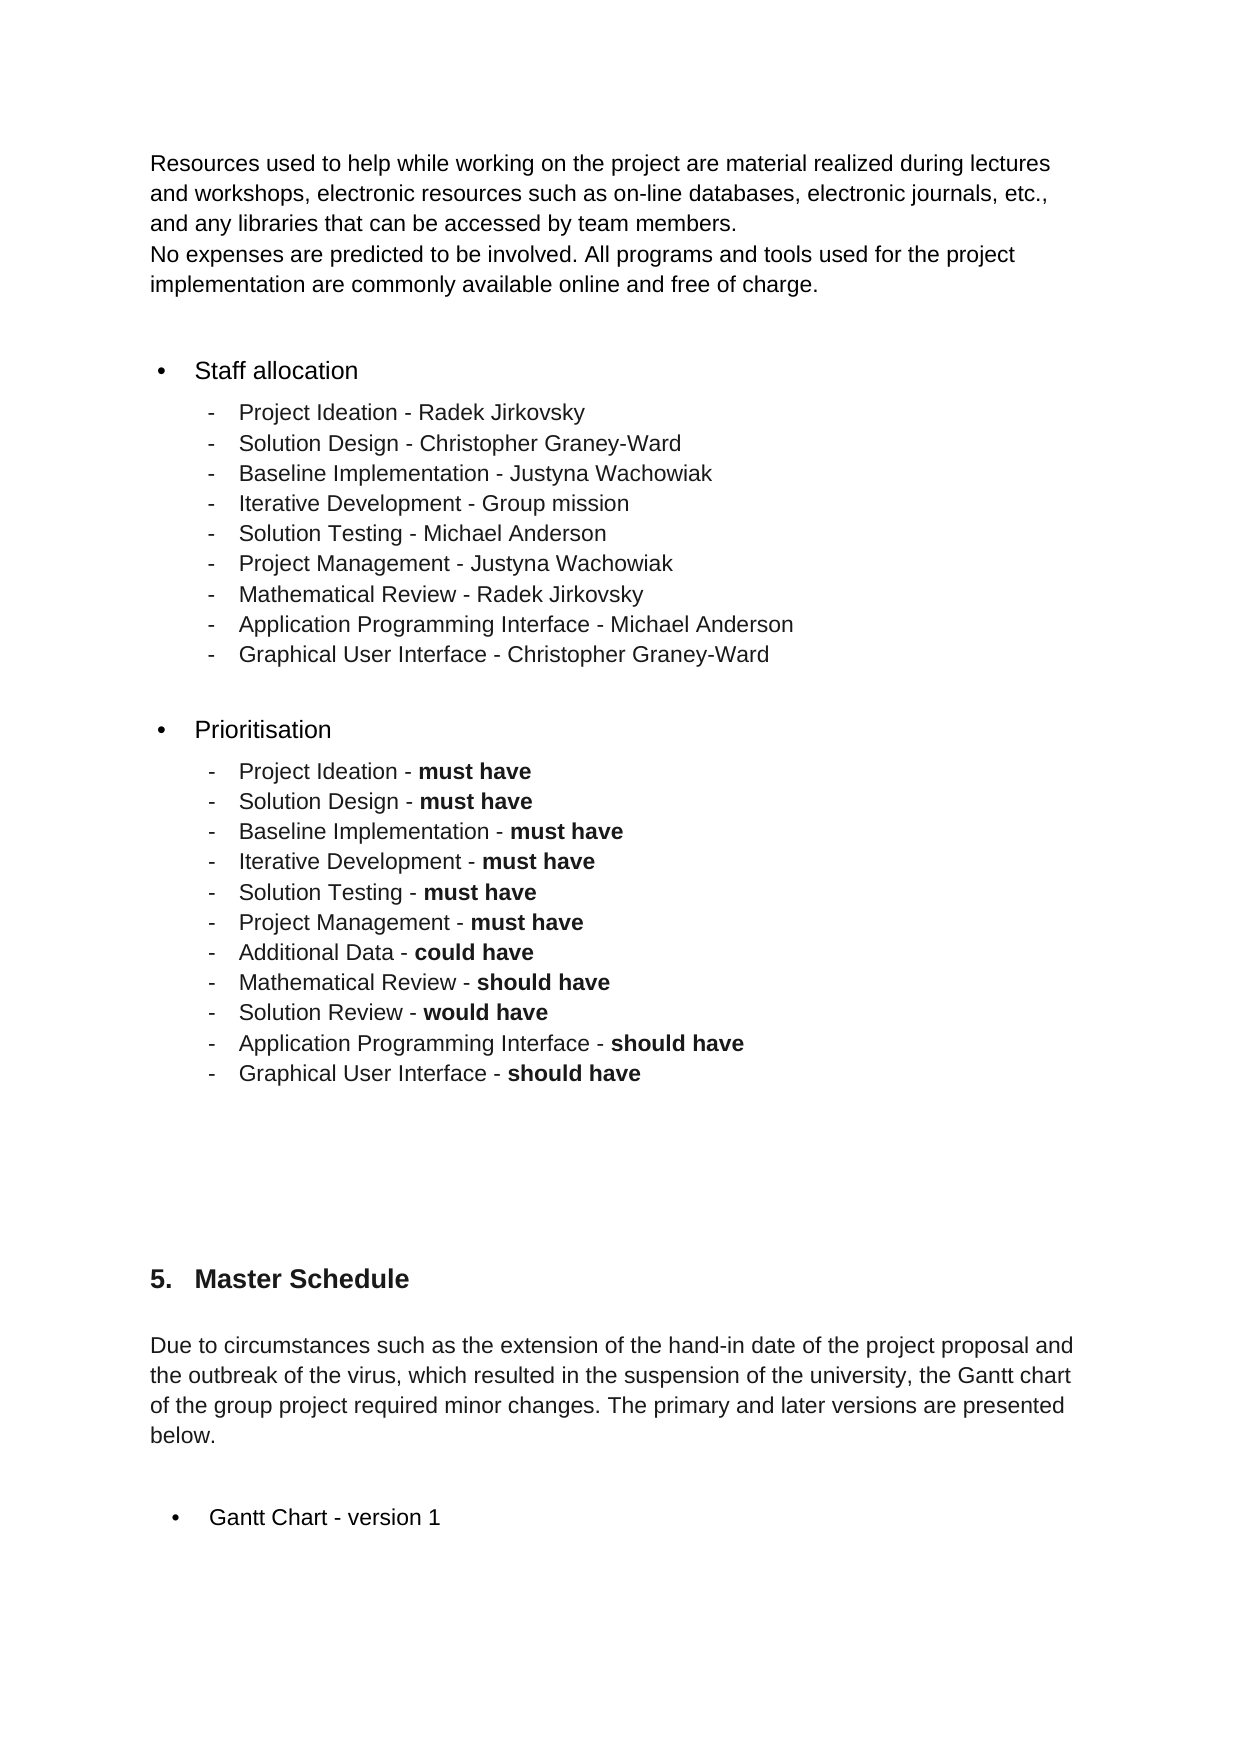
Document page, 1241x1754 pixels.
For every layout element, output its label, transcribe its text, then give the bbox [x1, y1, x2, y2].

list Additional Data - could have [208, 939, 1090, 965]
text Resources used to help while working on the project are material realized during lectures and workshops, electronic resources such as on-line databases, electronic journals, etc., and any libraries that can be accessed by team members. [150, 150, 1090, 237]
list Project Management - must have [208, 909, 1090, 935]
list Project Ideation - Radek Jirkovsky [207, 399, 1090, 426]
list Mathematical Review - Radek Jirkovsky [207, 581, 1090, 607]
list Application Programming Interface - should have [208, 1029, 1090, 1056]
list Baseline Implementation - Justyna Wachowiak [207, 460, 1090, 486]
list Project Management - Justyna Wachowiak [207, 550, 1090, 577]
text Due to circumstances such as the extension of the hand-in date of the project proposal and the outbreak of the virus, which resulted in the suspension of the university, the Gantt chart of the group project required minor changes. The primary and later versions are presented below. [150, 1332, 1090, 1449]
list Solution Testing - must have [208, 878, 1090, 905]
list Solution Design - must have [208, 788, 1090, 814]
list Solution Review - would have [208, 999, 1090, 1026]
list Project Ideation - must have [208, 758, 1090, 784]
list Gantt Chart - version 1 [171, 1503, 1090, 1530]
list Iterative Development - must have [208, 848, 1090, 875]
list Prioritisation [157, 714, 1090, 743]
list Graphical User Interface - Christopher Graney-Ward [207, 641, 1090, 667]
list Graphical User Interface - should have [208, 1060, 1090, 1086]
list Application Programming Interface - Michael Anderson [207, 611, 1090, 637]
list Baseline Implementation - must have [208, 818, 1090, 844]
list Iterative Development - Group mission [207, 490, 1090, 516]
list Master Schedule [150, 1263, 1090, 1294]
list Mathematical Review - should have [208, 969, 1090, 996]
list Solution Design - Christopher Graney-Ward [207, 429, 1090, 456]
list Staff allocation [157, 356, 1090, 385]
list Solution Testing - Michael Anderson [207, 520, 1090, 547]
text No expenses are predicted to be involved. All programs and tools used for the project implementation are commonly available online and free of charge. [150, 241, 1090, 297]
